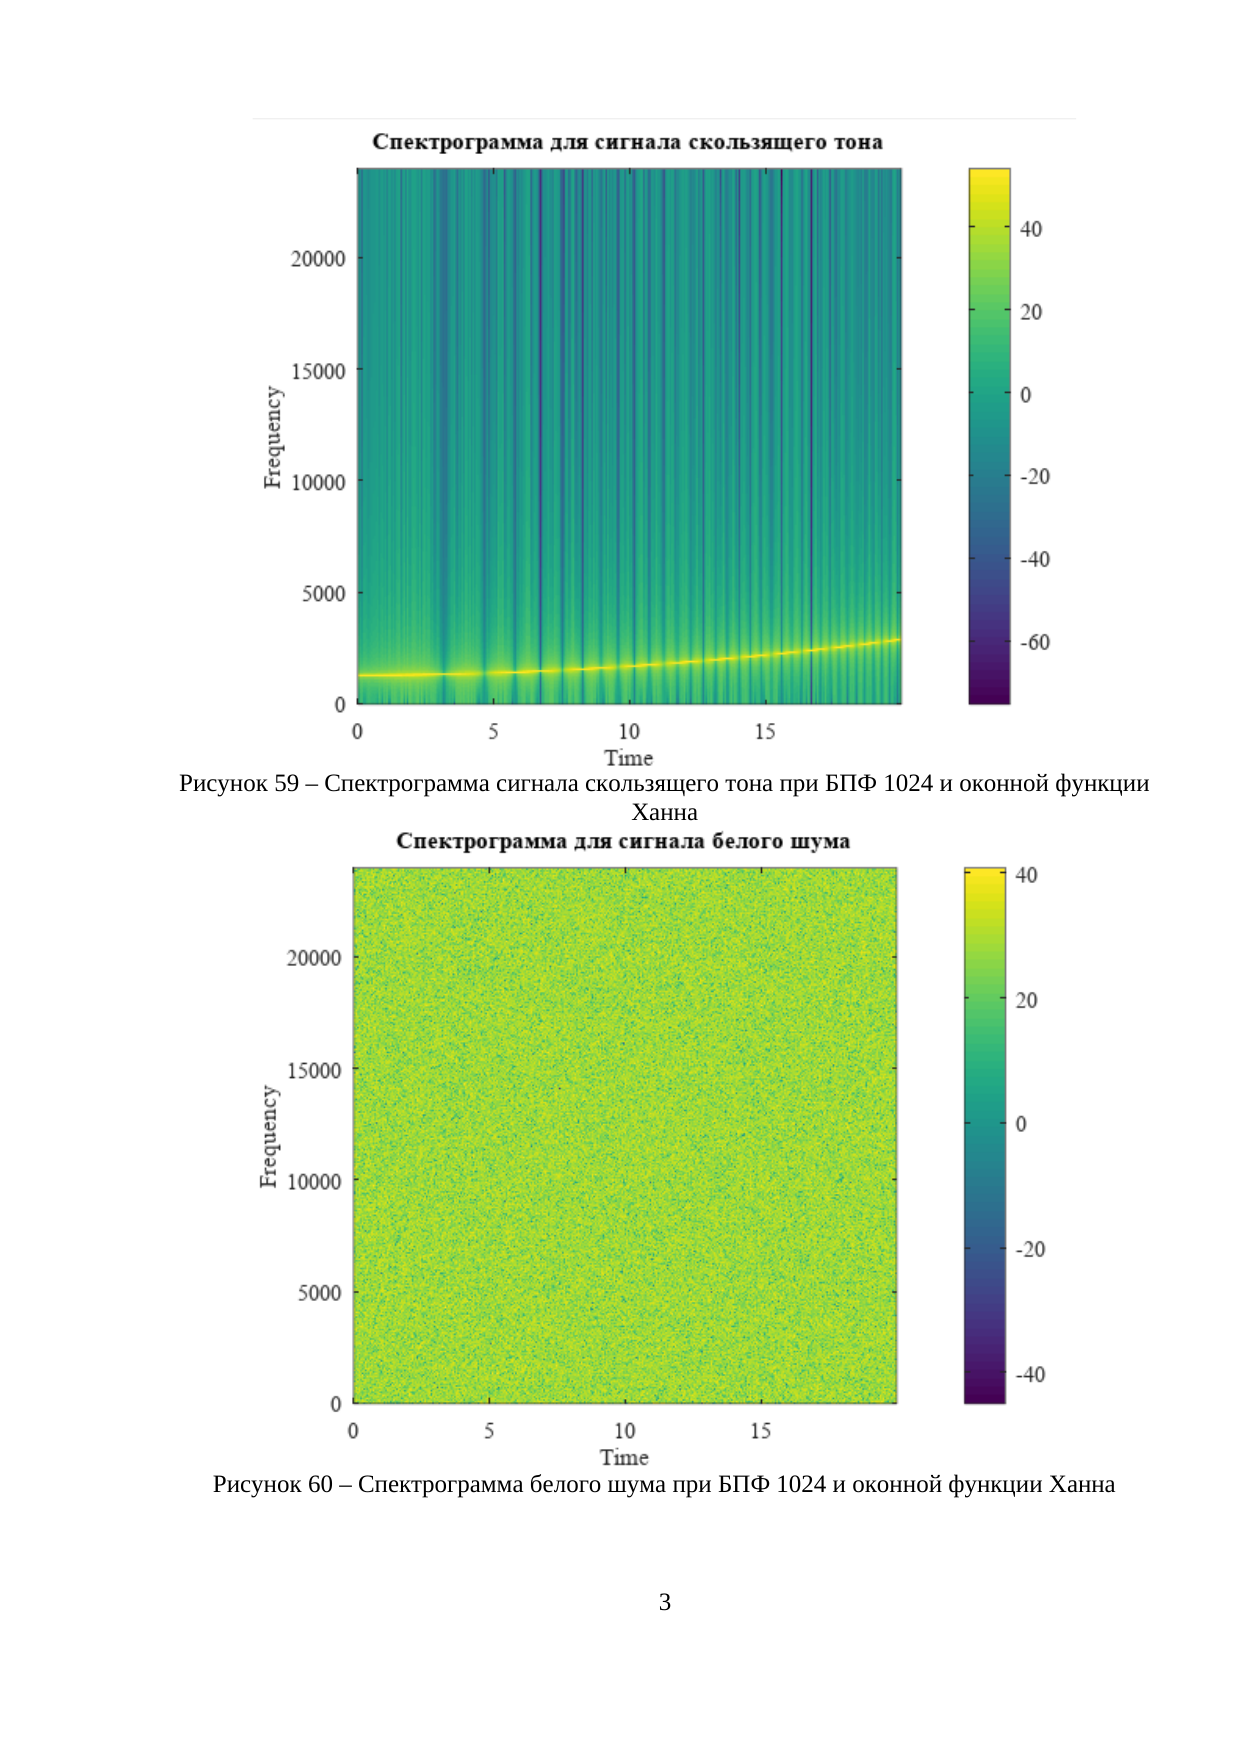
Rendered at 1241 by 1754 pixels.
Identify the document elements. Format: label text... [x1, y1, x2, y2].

picture [252, 118, 1077, 769]
text Рисунок 59 – Спектрограмма сигнала скользящего тона при БПФ 1024 и оконной функции Ханна [177, 768, 1152, 826]
text Рисунок 60 – Спектрограмма белого шума при БПФ 1024 и оконной функции Ханна [177, 1469, 1152, 1498]
picture [251, 825, 1077, 1470]
